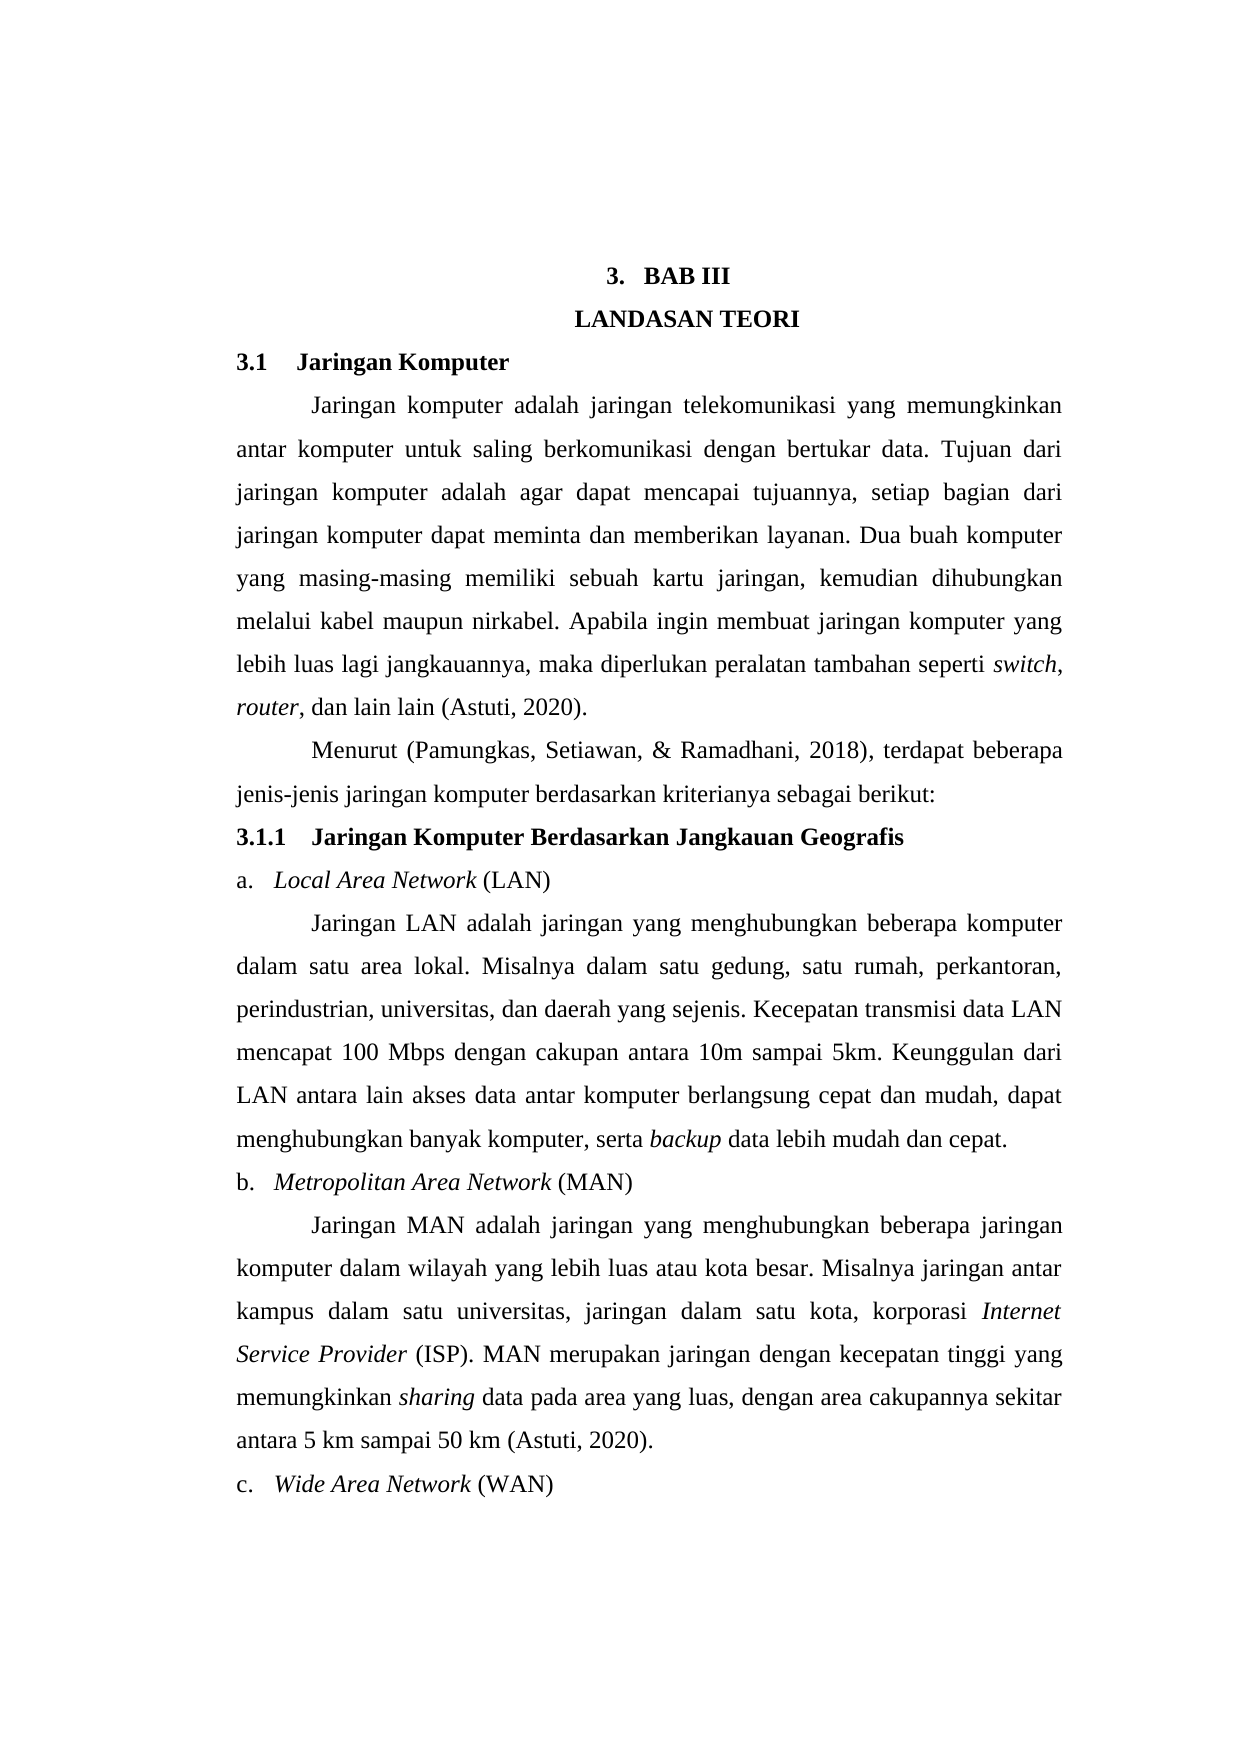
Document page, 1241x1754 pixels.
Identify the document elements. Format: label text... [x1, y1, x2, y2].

subtitle Jaringan Komputer Berdasarkan Jangkauan Geografis [236, 822, 1063, 851]
text Jaringan komputer adalah jaringan telekomunikasi yang memungkinkan antar komputer untuk saling berkomunikasi dengan bertukar data. Tujuan dari jaringan komputer adalah agar dapat mencapai tujuannya, setiap bagian dari jaringan komputer dapat meminta dan memberikan layanan. Dua buah komputer yang masing-masing memiliki sebuah kartu jaringan, kemudian dihubungkan melalui kabel maupun nirkabel. Apabila ingin membuat jaringan komputer yang lebih luas lagi jangkauannya, maka diperlukan peralatan tambahan seperti switch, router, dan lain lain . [236, 391, 1063, 721]
text Local Area Network (LAN) [236, 865, 1063, 894]
text Menurut , terdapat beberapa jenis-jenis jaringan komputer berdasarkan kriterianya sebagai berikut: [236, 736, 1063, 807]
subtitle BAB III LANDASAN TEORI [274, 261, 1063, 333]
text Metropolitan Area Network (MAN) [236, 1167, 1063, 1196]
subtitle Jaringan Komputer [236, 347, 1063, 376]
text Wide Area Network (WAN) [236, 1469, 1063, 1497]
list Jaringan MAN adalah jaringan yang menghubungkan beberapa jaringan komputer dalam wilayah yang lebih luas atau kota besar. Misalnya jaringan antar kampus dalam satu universitas, jaringan dalam satu kota, korporasi Internet Service Provider (ISP). MAN merupakan jaringan dengan kecepatan tinggi yang memungkinkan sharing data pada area yang luas, dengan area cakupannya sekitar antara 5 km sampai 50 km. [236, 1210, 1063, 1454]
list Jaringan LAN adalah jaringan yang menghubungkan beberapa komputer dalam satu area lokal. Misalnya dalam satu gedung, satu rumah, perkantoran, perindustrian, universitas, dan daerah yang sejenis. Kecepatan transmisi data LAN mencapat 100 Mbps dengan cakupan antara 10m sampai 5km. Keunggulan dari LAN antara lain akses data antar komputer berlangsung cepat dan mudah, dapat menghubungkan banyak komputer, serta backup data lebih mudah dan cepat. [236, 908, 1063, 1152]
